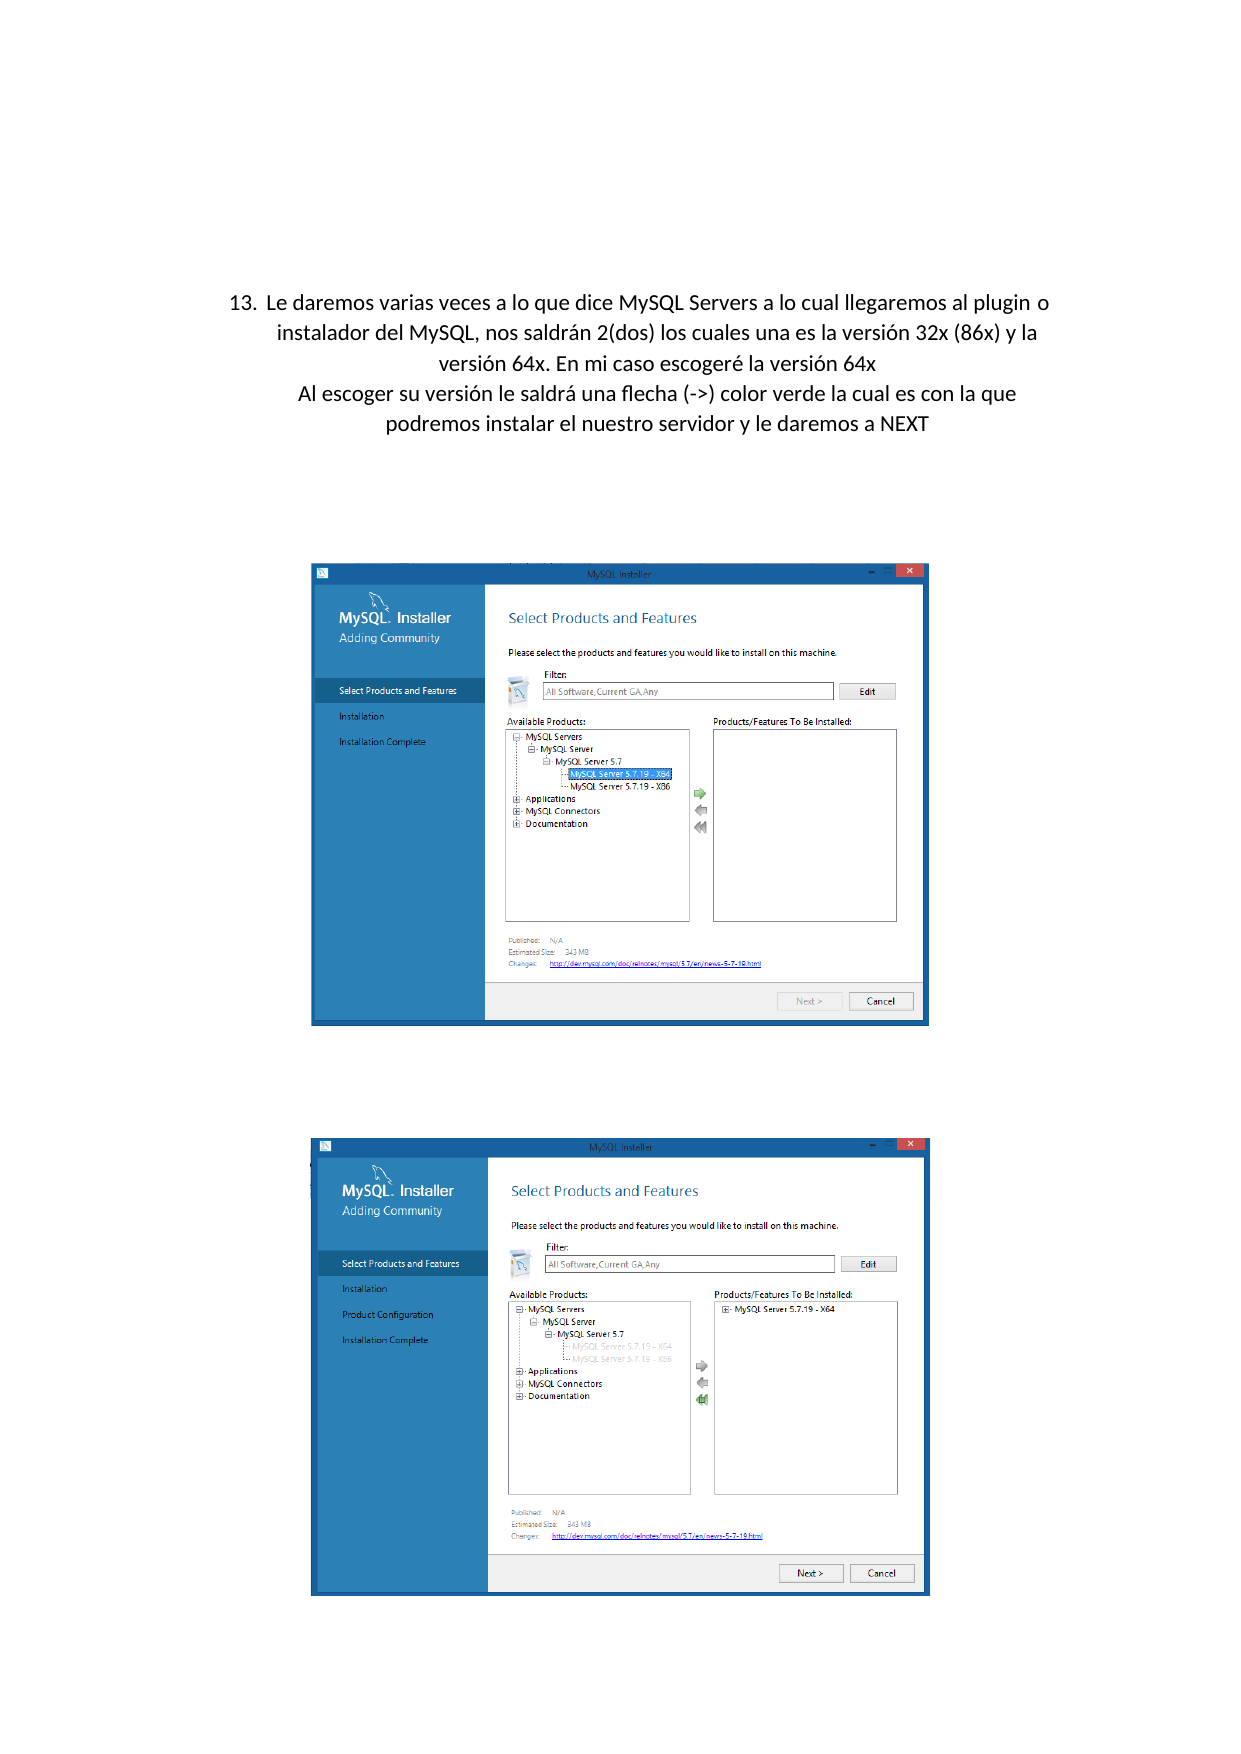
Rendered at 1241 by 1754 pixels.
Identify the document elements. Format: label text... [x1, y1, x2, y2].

picture [310, 1138, 931, 1596]
list Al escoger su versión le saldrá una flecha (->) color verde la cual es con la que podremos instalar el nuestro servidor y le daremos a NEXT [252, 379, 1063, 437]
list Le daremos varias veces a lo que dice MySQL Servers a lo cual llegaremos al plugin o instalador del MySQL, nos saldrán 2(dos) los cuales una es la versión 32x (86x) y la versión 64x. En mi caso escogeré la versión 64x [215, 288, 1063, 377]
picture [311, 563, 929, 1026]
